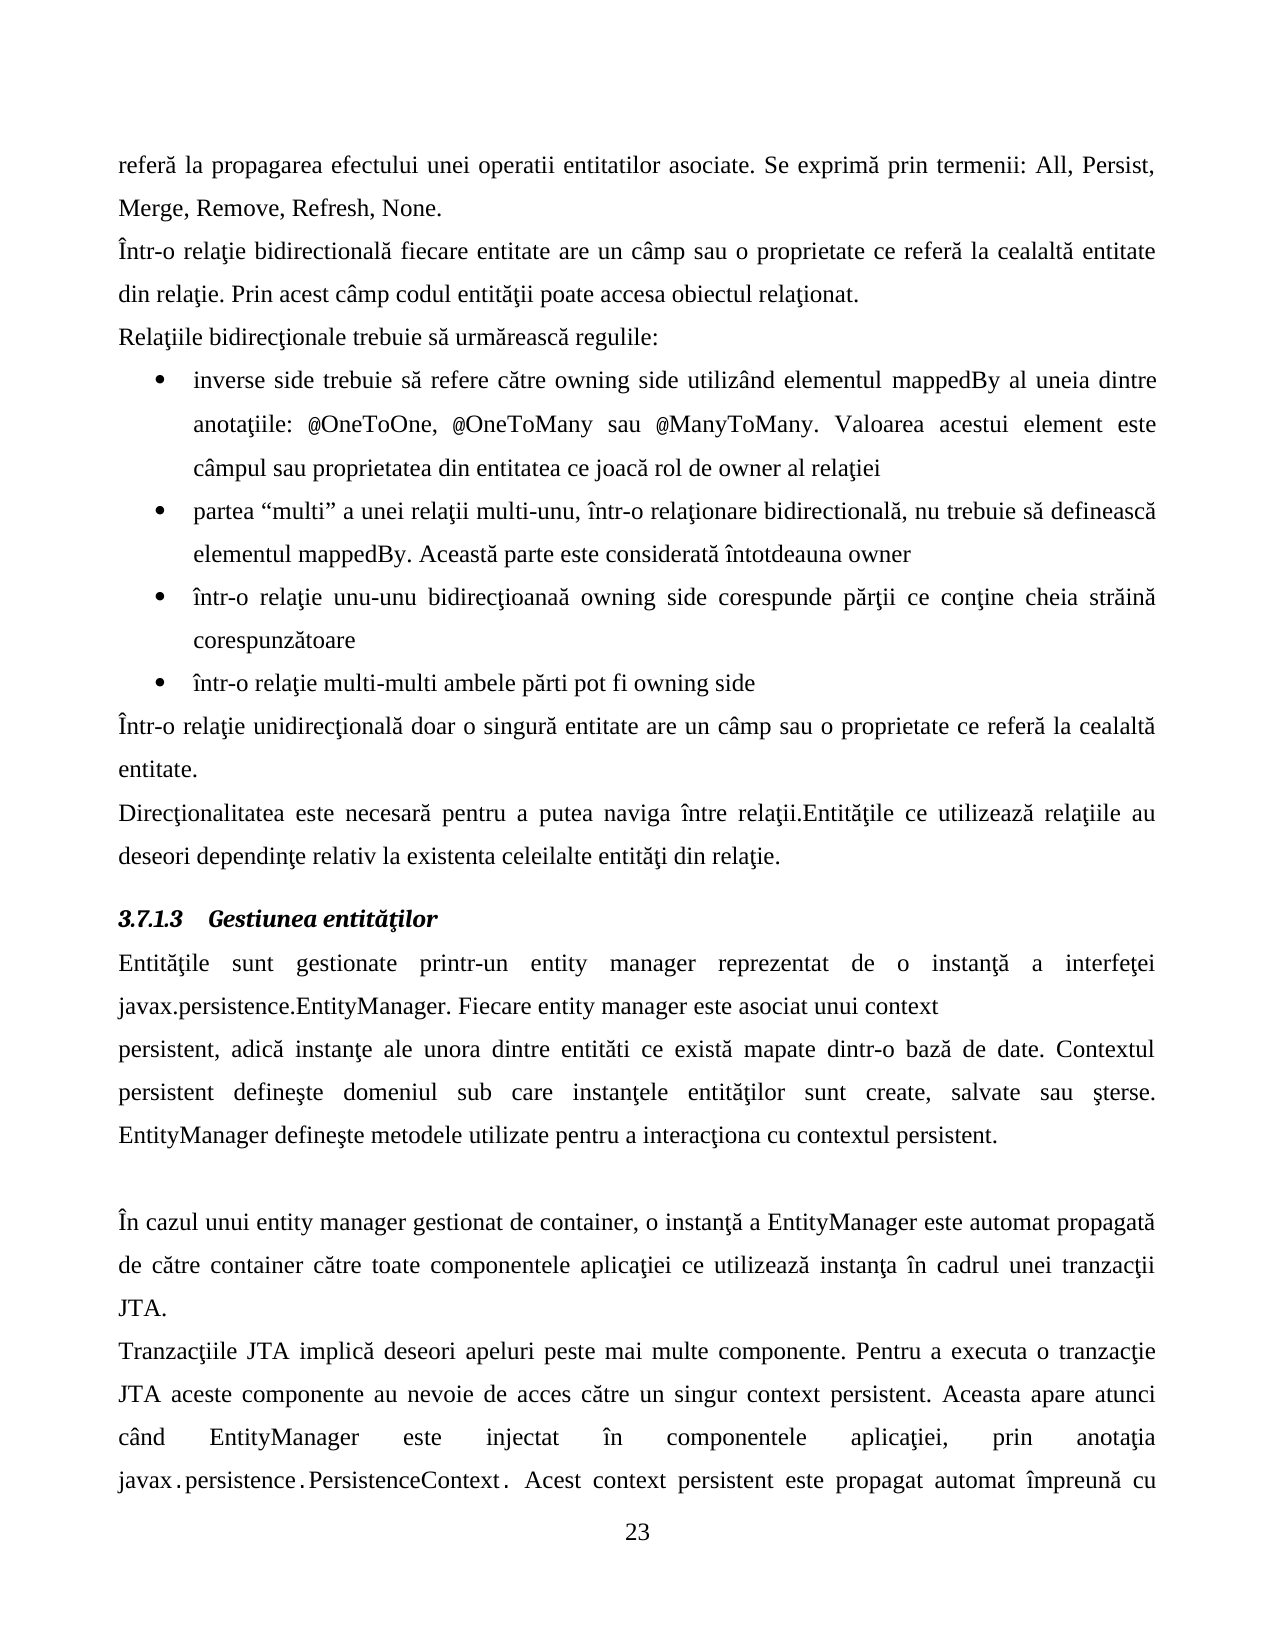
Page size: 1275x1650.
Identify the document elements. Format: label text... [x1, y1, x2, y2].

list într-o relaţie unu-unu bidirecţioanaă owning side corespunde părţii ce conţine cheia străină corespunzătoare [156, 582, 1157, 654]
list într-o relaţie multi-multi ambele părti pot fi owning side [156, 668, 1157, 697]
text Într-o relaţie unidirecţională doar o singură entitate are un câmp sau o proprietate ce referă la cealaltă entitate. [118, 711, 1157, 783]
text Relaţiile bidirecţionale trebuie să urmărească regulile: [118, 322, 1157, 351]
list inverse side trebuie să refere către owning side utilizând elementul mappedBy al uneia dintre anotaţiile: @OneToOne, @OneToMany sau @ManyToMany. Valoarea acestui element este câmpul sau proprietatea din entitatea ce joacă rol de owner al relaţiei [156, 366, 1157, 481]
list partea “multi” a unei relaţii multi-unu, într-o relaţionare bidirectională, nu trebuie să definească elementul mappedBy. Această parte este considerată întotdeauna owner [156, 496, 1157, 568]
text În cazul unui entity manager gestionat de container, o instanţă a EntityManager este automat propagată de către container către toate componentele aplicaţiei ce utilizează instanţa în cadrul unei tranzacţii JTA. [118, 1207, 1157, 1322]
subtitle Gestiunea entităţilor [118, 905, 1157, 933]
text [118, 150, 1157, 222]
text Entităţile sunt gestionate printr-un entity manager reprezentat de o instanţă a interfeţei javax.persistence.EntityManager. Fiecare entity manager este asociat unui context [118, 948, 1157, 1020]
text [118, 1336, 1157, 1495]
text persistent, adică instanţe ale unora dintre entităti ce există mapate dintr-o bază de date. Contextul persistent defineşte domeniul sub care instanţele entităţilor sunt create, salvate sau şterse. EntityManager defineşte metodele utilizate pentru a interacţiona cu contextul persistent. [118, 1034, 1157, 1149]
text Într-o relaţie bidirectională fiecare entitate are un câmp sau o proprietate ce referă la cealaltă entitate din relaţie. Prin acest câmp codul entităţii poate accesa obiectul relaţionat. [118, 236, 1157, 308]
text Direcţionalitatea este necesară pentru a putea naviga între relaţii.Entităţile ce utilizează relaţiile au deseori dependinţe relativ la existenta celeilalte entităţi din relaţie. [118, 798, 1157, 869]
